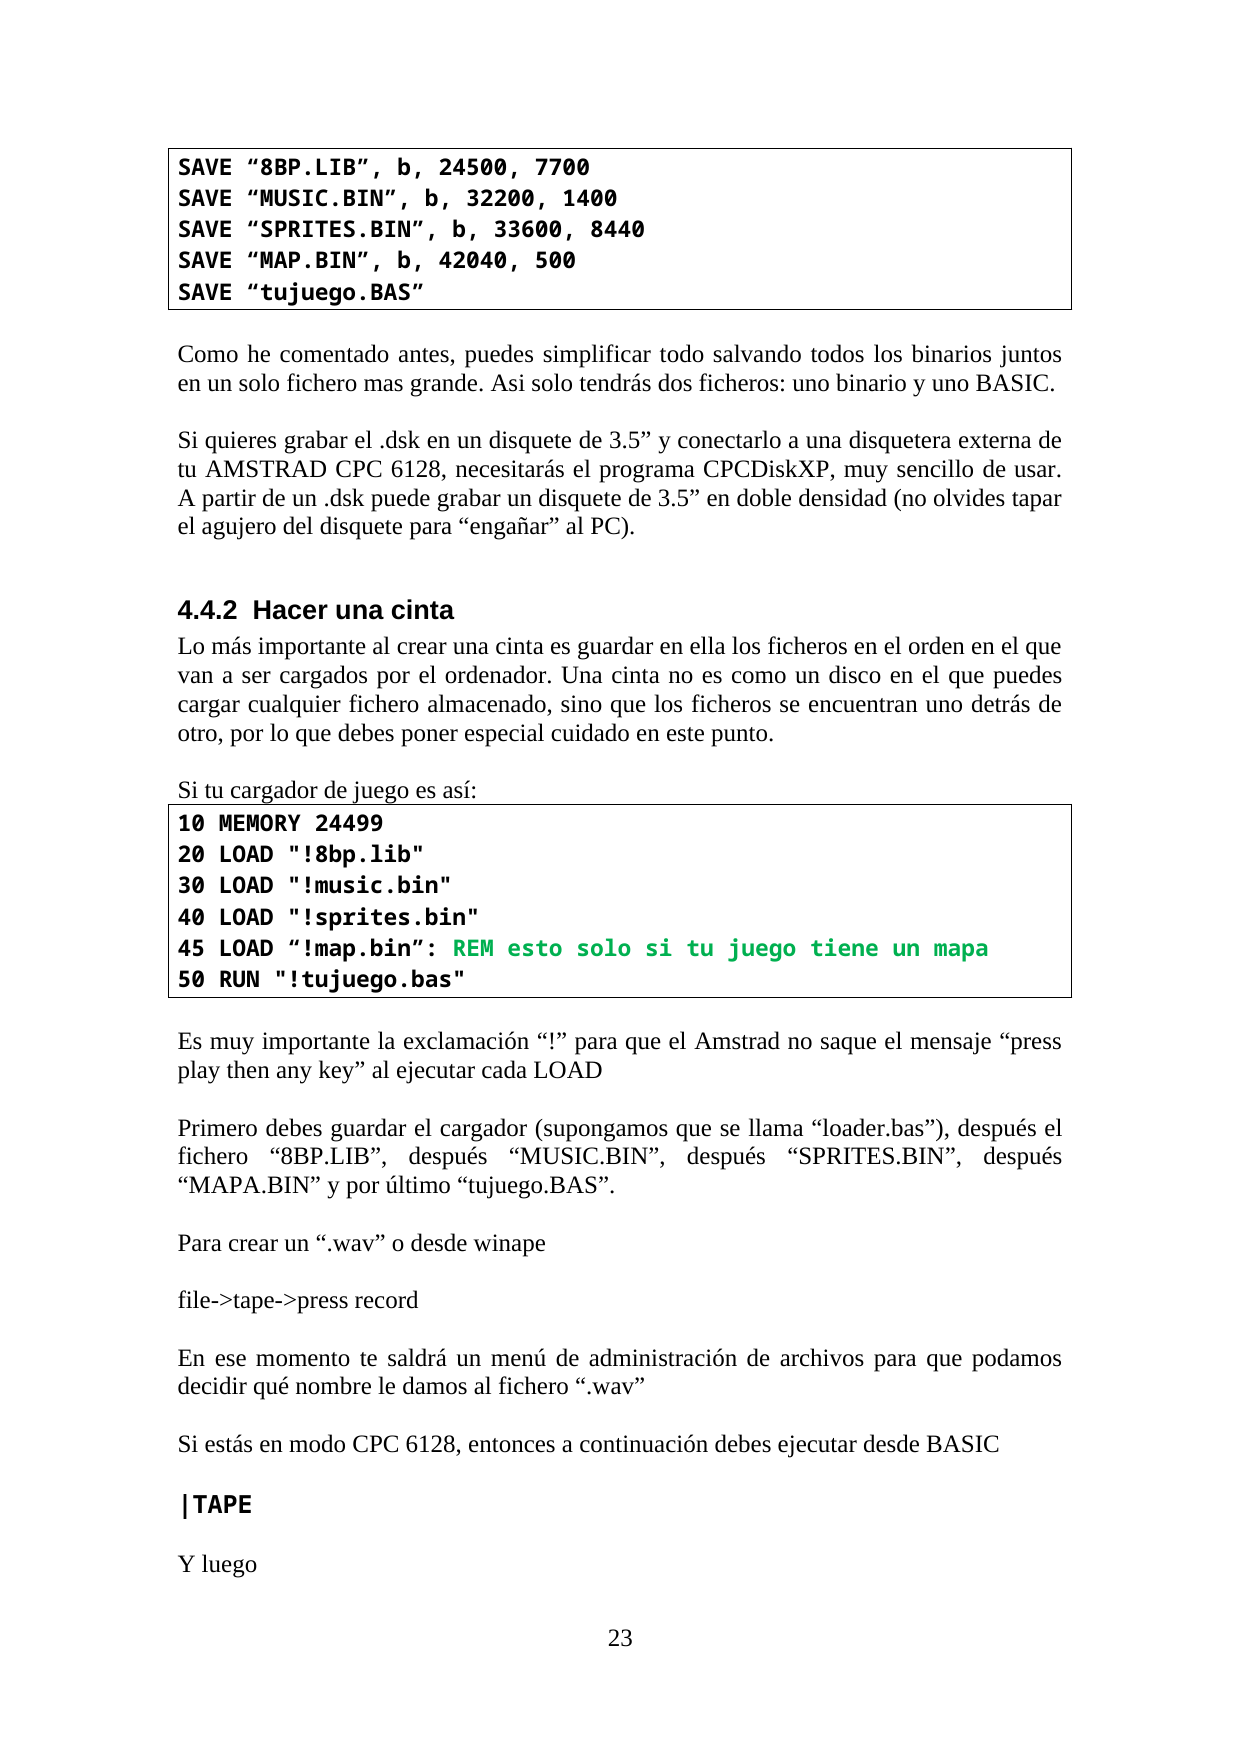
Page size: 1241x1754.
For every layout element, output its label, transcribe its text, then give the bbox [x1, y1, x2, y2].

text Si estás en modo CPC 6128, entonces a continuación debes ejecutar desde BASIC [177, 1429, 1063, 1458]
text Es muy importante la exclamación “!” para que el Amstrad no saque el mensaje “press play then any key” al ejecutar cada LOAD [177, 1026, 1063, 1084]
text En ese momento te saldrá un menú de administración de archivos para que podamos decidir qué nombre le damos al fichero “.wav” [177, 1343, 1063, 1400]
text 10 MEMORY 24499 [169, 805, 1071, 838]
text 45 LOAD “!map.bin”: REM esto solo si tu juego tiene un mapa [177, 932, 1063, 960]
text 20 LOAD "!8bp.lib" [177, 838, 1063, 869]
text SAVE “8BP.LIB”, b, 24500, 7700 [169, 149, 1071, 182]
text Como he comentado antes, puedes simplificar todo salvando todos los binarios juntos en un solo fichero mas grande. Asi solo tendrás dos ficheros: uno binario y uno BASIC. [177, 339, 1063, 396]
text Lo más importante al crear una cinta es guardar en ella los ficheros en el orden en el que van a ser cargados por el ordenador. Una cinta no es como un disco en el que puedes cargar cualquier fichero almacenado, sino que los ficheros se encuentran uno detrás de otro, por lo que debes poner especial cuidado en este punto. [177, 631, 1063, 746]
text Para crear un “.wav” o desde winape [177, 1228, 1063, 1256]
text file->tape->press record [177, 1285, 1063, 1314]
text Primero debes guardar el cargador (supongamos que se llama “loader.bas”), después el fichero “8BP.LIB”, después “MUSIC.BIN”, después “SPRITES.BIN”, después “MAPA.BIN” y por último “tujuego.BAS”. [177, 1113, 1063, 1199]
text 40 LOAD "!sprites.bin" [177, 901, 1063, 932]
subtitle Hacer una cinta [177, 594, 1063, 625]
text Si quieres grabar el .dsk en un disquete de 3.5” y conectarlo a una disquetera externa de tu AMSTRAD CPC 6128, necesitarás el programa CPCDiskXP, muy sencillo de usar. A partir de un .dsk puede grabar un disquete de 3.5” en doble densidad (no olvides tapar el agujero del disquete para “engañar” al PC). [177, 425, 1063, 540]
text Y luego [177, 1549, 1063, 1578]
text SAVE “tujuego.BAS” [169, 273, 1071, 309]
text SAVE “SPRITES.BIN”, b, 33600, 8440 [177, 213, 1063, 244]
text 30 LOAD "!music.bin" [177, 869, 1063, 901]
text Si tu cargador de juego es así: [177, 775, 1063, 804]
text SAVE “MAP.BIN”, b, 42040, 500 [177, 244, 1063, 273]
text 50 RUN "!tujuego.bas" [169, 960, 1071, 997]
text |TAPE [177, 1486, 1063, 1520]
text SAVE “MUSIC.BIN”, b, 32200, 1400 [177, 182, 1063, 213]
